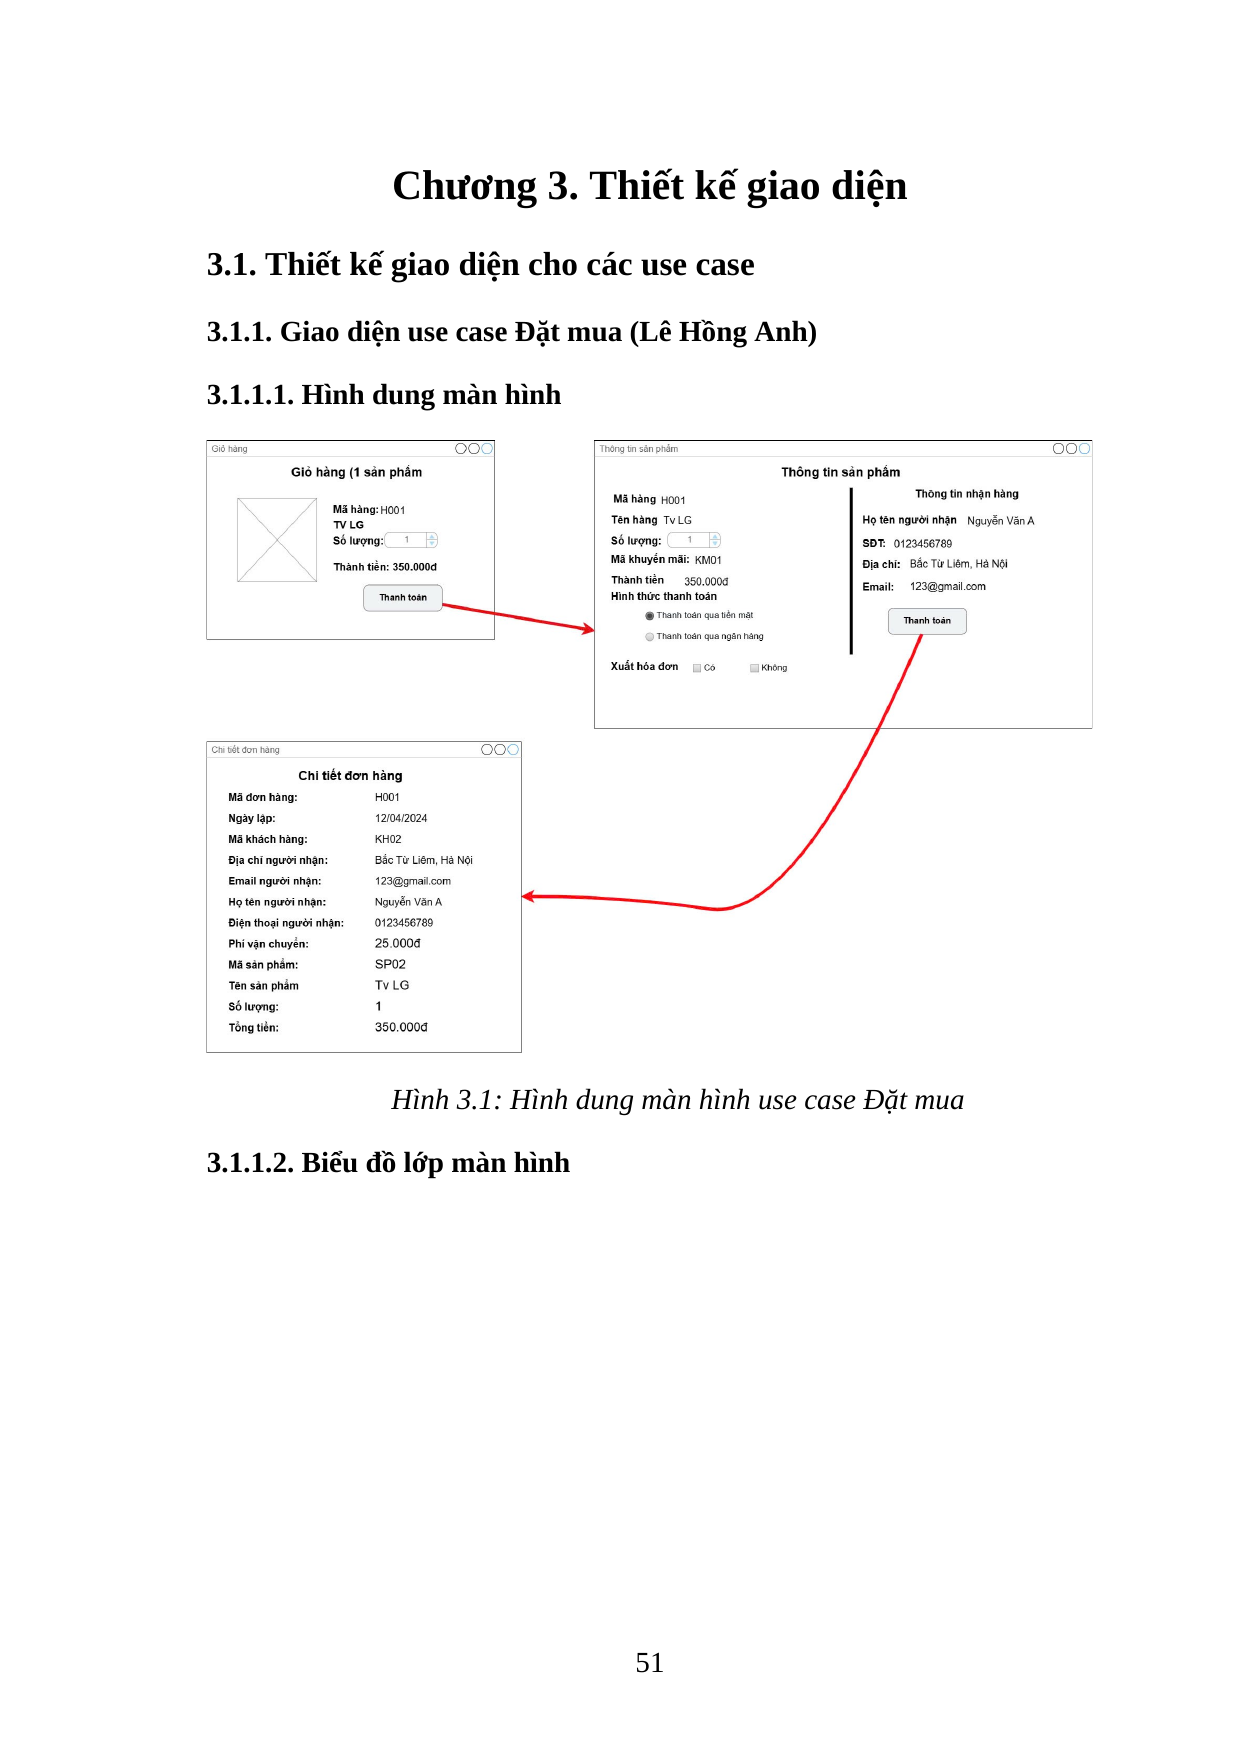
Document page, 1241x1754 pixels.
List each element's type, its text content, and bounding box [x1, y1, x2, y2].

subtitle Chương 3. Thiết kế giao diện [207, 160, 1093, 208]
text 3.1.1.1. Hình dung màn hình [207, 377, 1093, 411]
picture [206, 440, 1093, 1053]
subtitle Hình 3.1: Hình dung màn hình use case Đặt mua [266, 1082, 1093, 1115]
text 3.1.1.2. Biểu đồ lớp màn hình [207, 1145, 1093, 1178]
subtitle 3.1. Thiết kế giao diện cho các use case [207, 244, 1093, 283]
subtitle 3.1.1. Giao diện use case Đặt mua (Lê Hồng Anh) [207, 314, 1093, 348]
